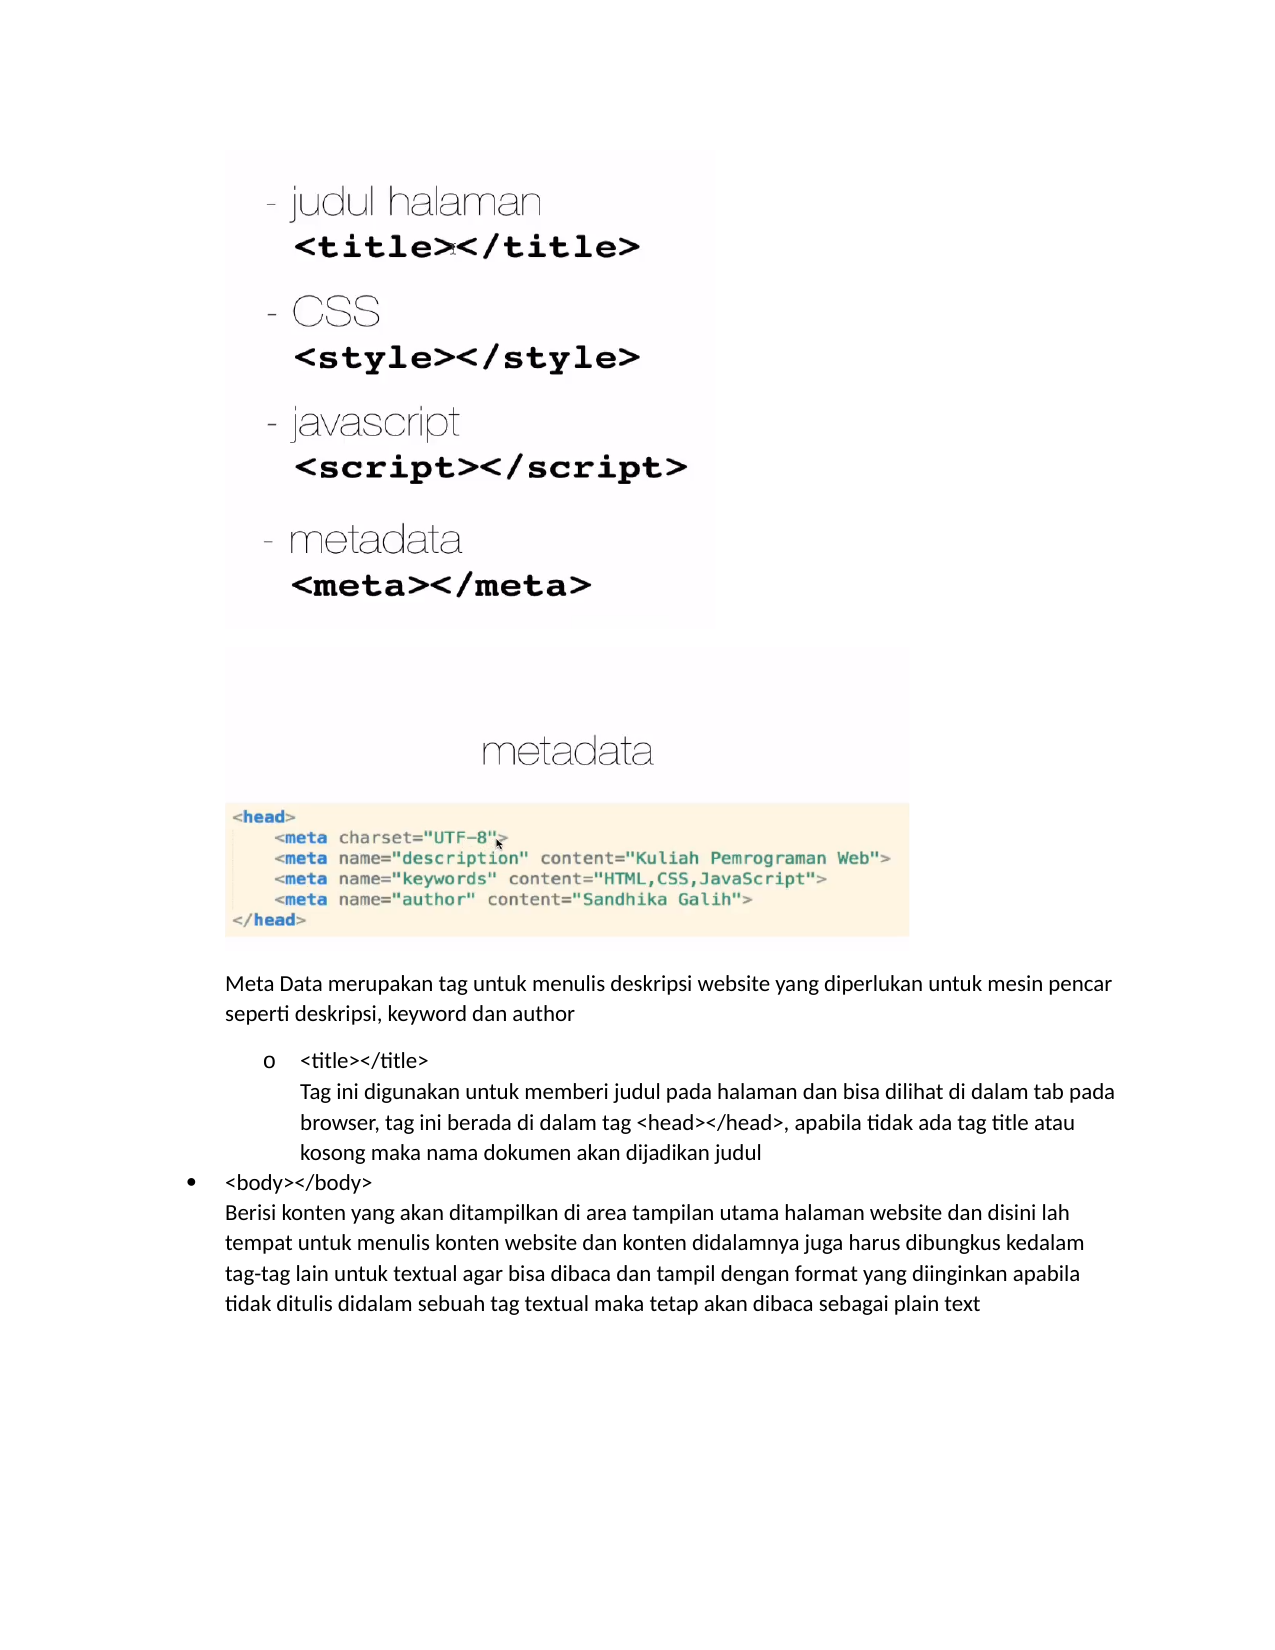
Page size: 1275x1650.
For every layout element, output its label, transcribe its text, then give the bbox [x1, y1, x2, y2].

list Tag ini digunakan untuk memberi judul pada halaman dan bisa dilihat di dalam tab pada browser, tag ini berada di dalam tag <head></head>, apabila tidak ada tag title atau kosong maka nama dokumen akan dijadikan judul [300, 1077, 1125, 1166]
list <body></body> [187, 1168, 1125, 1196]
list Berisi konten yang akan ditampilkan di area tampilan utama halaman website dan disini lah tempat untuk menulis konten website dan konten didalamnya juga harus dibungkus kedalam tag-tag lain untuk textual agar bisa dibaca dan tampil dengan format yang diinginkan apabila tidak ditulis didalam sebuah tag textual maka tetap akan dibaca sebagai plain text [225, 1198, 1125, 1317]
text Meta Data merupakan tag untuk menulis deskripsi website yang diperlukan untuk mesin pencar seperti deskripsi, keyword dan author [225, 969, 1125, 1027]
picture [225, 647, 910, 951]
list <title></title> [262, 1046, 1125, 1075]
picture [225, 150, 716, 629]
